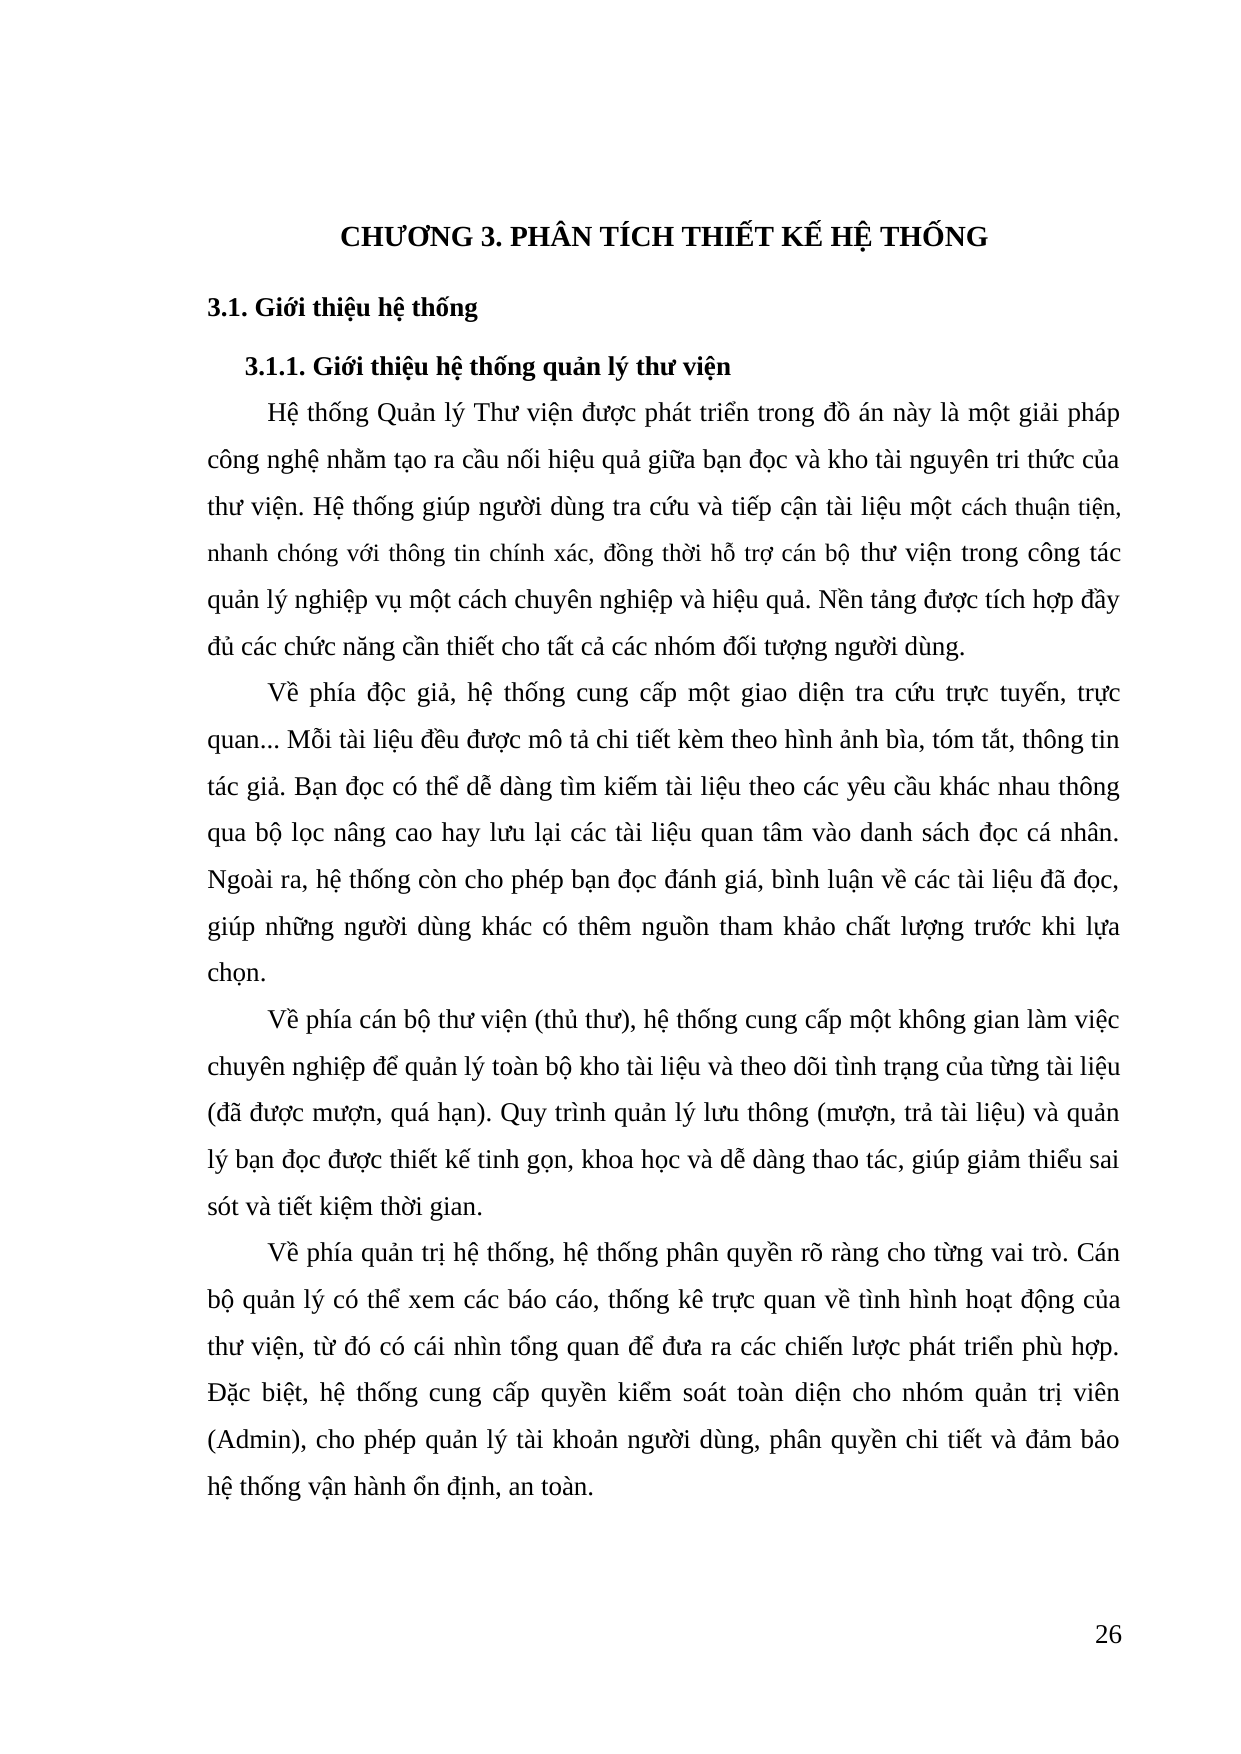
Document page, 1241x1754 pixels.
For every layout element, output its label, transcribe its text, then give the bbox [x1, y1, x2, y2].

text Về phía quản trị hệ thống, hệ thống phân quyền rõ ràng cho từng vai trò. Cán bộ quản lý có thể xem các báo cáo, thống kê trực quan về tình hình hoạt động của thư viện, từ đó có cái nhìn tổng quan để đưa ra các chiến lược phát triển phù hợp. Đặc biệt, hệ thống cung cấp quyền kiểm soát toàn diện cho nhóm quản trị viên (Admin), cho phép quản lý tài khoản người dùng, phân quyền chi tiết và đảm bảo hệ thống vận hành ổn định, an toàn. [207, 1236, 1122, 1501]
subtitle Giới thiệu hệ thống [207, 291, 1122, 322]
text Hệ thống Quản lý Thư viện được phát triển trong đồ án này là một giải pháp công nghệ nhằm tạo ra cầu nối hiệu quả giữa bạn đọc và kho tài nguyên tri thức của thư viện. Hệ thống giúp người dùng tra cứu và tiếp cận tài liệu một cách thuận tiện, nhanh chóng với thông tin chính xác, đồng thời hỗ trợ cán bộ thư viện trong công tác quản lý nghiệp vụ một cách chuyên nghiệp và hiệu quả. Nền tảng được tích hợp đầy đủ các chức năng cần thiết cho tất cả các nhóm đối tượng người dùng. [207, 396, 1122, 661]
text Về phía độc giả, hệ thống cung cấp một giao diện tra cứu trực tuyến, trực quan... Mỗi tài liệu đều được mô tả chi tiết kèm theo hình ảnh bìa, tóm tắt, thông tin tác giả. Bạn đọc có thể dễ dàng tìm kiếm tài liệu theo các yêu cầu khác nhau thông qua bộ lọc nâng cao hay lưu lại các tài liệu quan tâm vào danh sách đọc cá nhân. Ngoài ra, hệ thống còn cho phép bạn đọc đánh giá, bình luận về các tài liệu đã đọc, giúp những người dùng khác có thêm nguồn tham khảo chất lượng trước khi lựa chọn. [207, 676, 1122, 988]
subtitle PHÂN TÍCH THIẾT KẾ HỆ THỐNG [207, 219, 1122, 253]
text Về phía cán bộ thư viện (thủ thư), hệ thống cung cấp một không gian làm việc chuyên nghiệp để quản lý toàn bộ kho tài liệu và theo dõi tình trạng của từng tài liệu (đã được mượn, quá hạn). Quy trình quản lý lưu thông (mượn, trả tài liệu) và quản lý bạn đọc được thiết kế tinh gọn, khoa học và dễ dàng thao tác, giúp giảm thiểu sai sót và tiết kiệm thời gian. [207, 1003, 1122, 1221]
subtitle Giới thiệu hệ thống quản lý thư viện [244, 350, 1122, 381]
